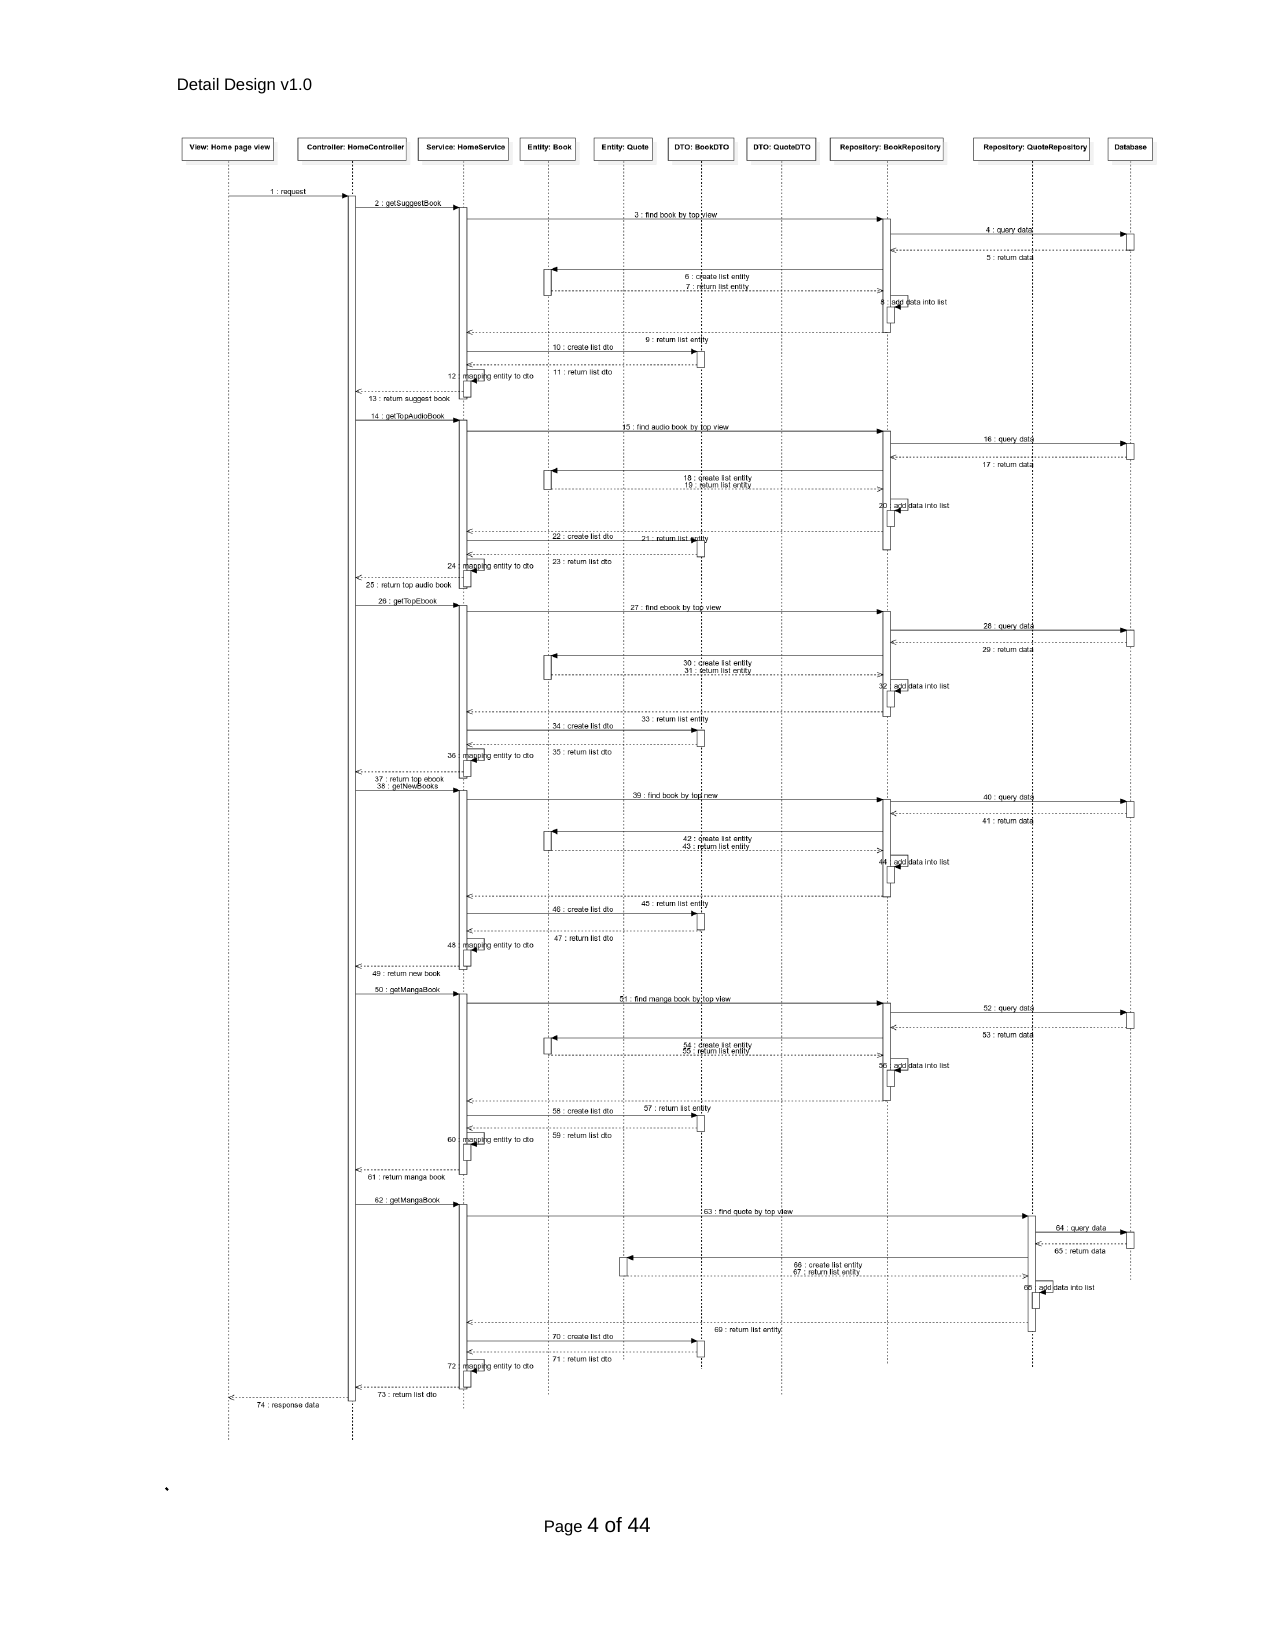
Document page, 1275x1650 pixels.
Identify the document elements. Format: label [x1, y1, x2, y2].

picture [176, 133, 1158, 1447]
